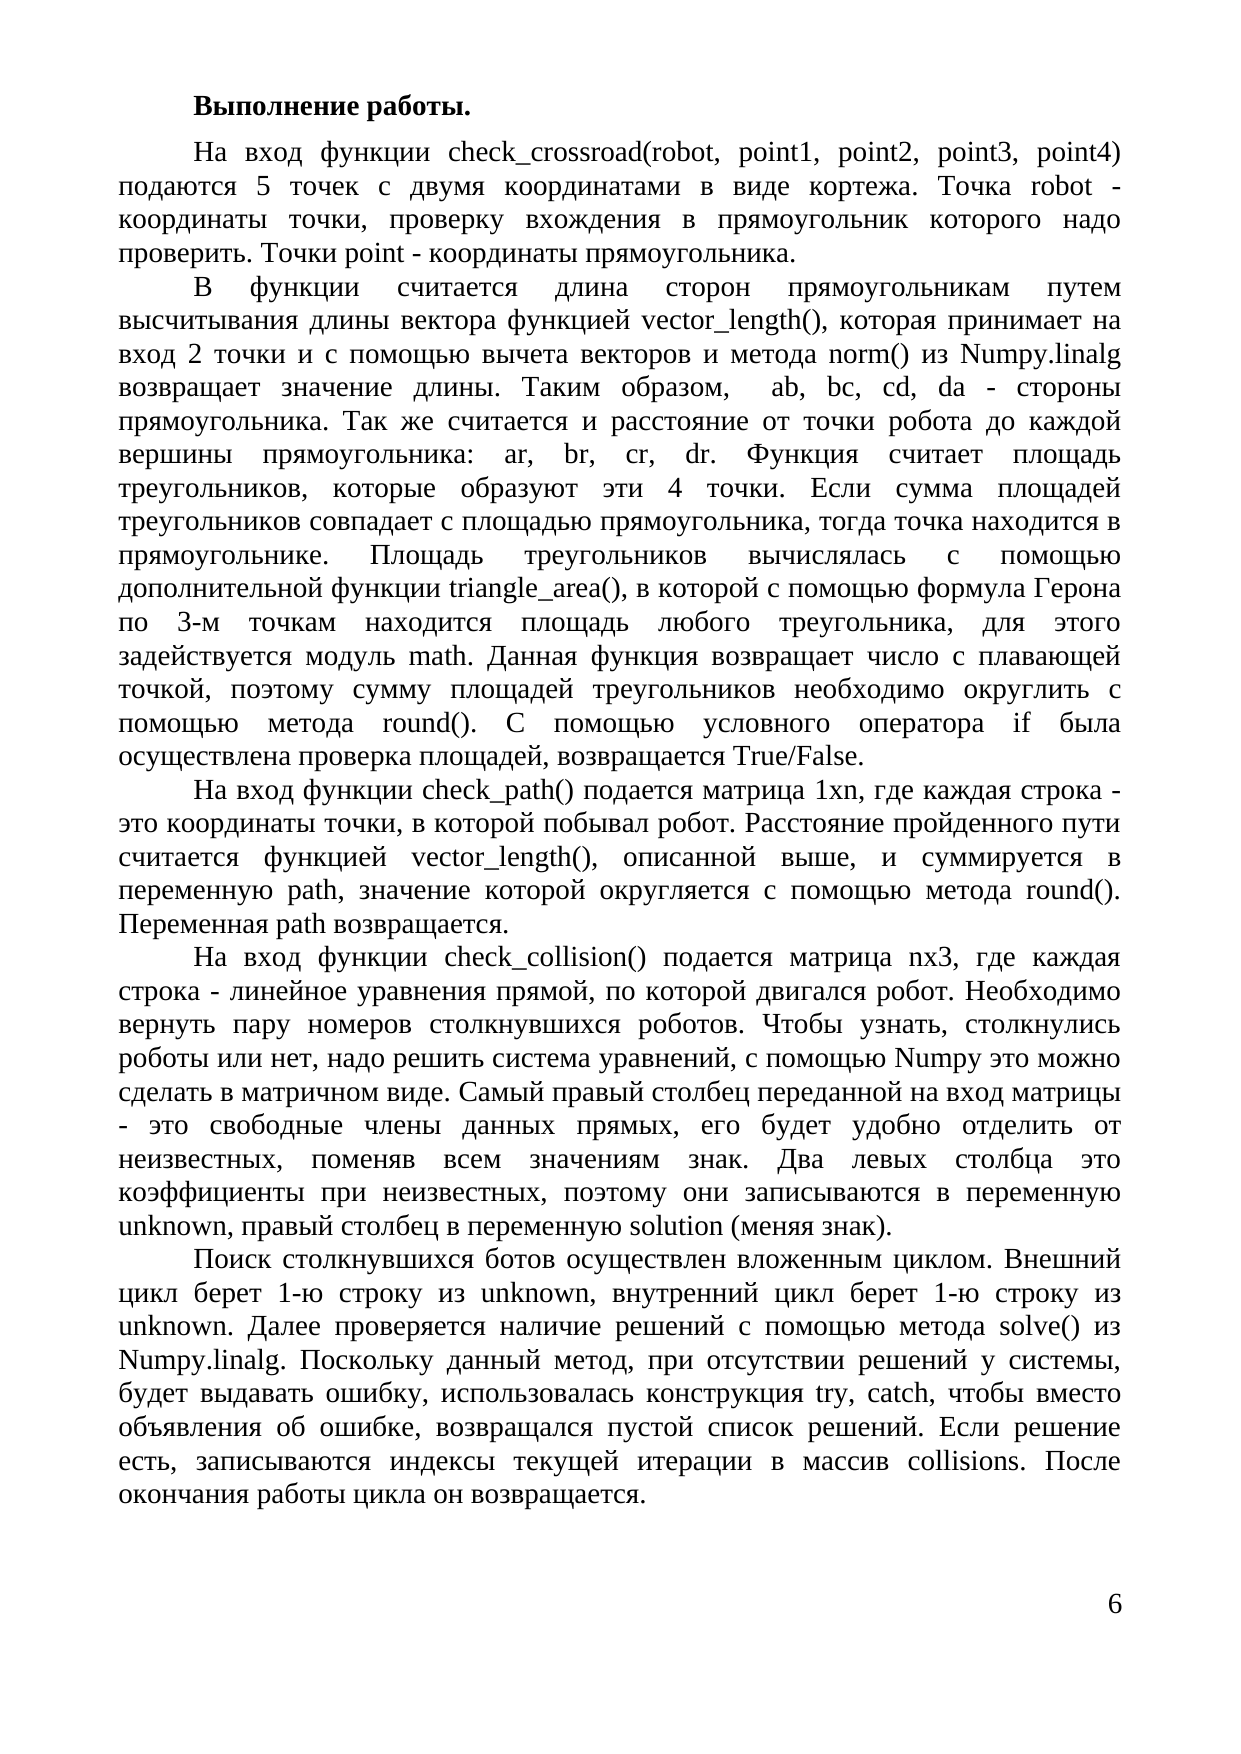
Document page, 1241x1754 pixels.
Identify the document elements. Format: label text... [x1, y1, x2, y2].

text На вход функции check_path() подается матрица 1xn, где каждая строка - это координаты точки, в которой побывал робот. Расстояние пройденного пути считается функцией vector_length(), описанной выше, и суммируется в переменную path, значение которой округляется с помощью метода round(). Переменная path возвращается. [118, 772, 1122, 939]
text Поиск столкнувшихся ботов осуществлен вложенным циклом. Внешний цикл берет 1-ю строку из unknown, внутренний цикл берет 1-ю строку из unknown. Далее проверяется наличие решений с помощью метода solve() из Numpy.linalg. Поскольку данный метод, при отсутствии решений у системы, будет выдавать ошибку, использовалась конструкция try, catch, чтобы вместо объявления об ошибке, возвращался пустой список решений. Если решение есть, записываются индексы текущей итерации в массив collisions. После окончания работы цикла он возвращается. [118, 1241, 1122, 1510]
text В функции считается длина сторон прямоугольникам путем выcчитывания длины вектора функцией vector_length(), которая принимает на вход 2 точки и с помощью вычета векторов и метода norm() из Numpy.linalg возвращает значение длины. Таким образом, ab, bc, cd, da - стороны прямоугольника. Так же считается и расстояние от точки робота до каждой вершины прямоугольника: ar, br, cr, dr. Функция считает площадь треугольников, которые образуют эти 4 точки. Если сумма площадей треугольников совпадает с площадью прямоугольника, тогда точка находится в прямоугольнике. Площадь треугольников вычислялась с помощью дополнительной функции triangle_area(), в которой с помощью формула Герона по 3-м точкам находится площадь любого треугольника, для этого задействуется модуль math. Данная функция возвращает число с плавающей точкой, поэтому сумму площадей треугольников необходимо округлить с помощью метода round(). С помощью условного оператора if была осуществлена проверка площадей, возвращается True/False. [118, 269, 1122, 772]
text На вход функции check_collision() подается матрица nx3, где каждая строка - линейное уравнения прямой, по которой двигался робот. Необходимо вернуть пару номеров столкнувшихся роботов. Чтобы узнать, столкнулись роботы или нет, надо решить система уравнений, с помощью Numpy это можно сделать в матричном виде. Самый правый столбец переданной на вход матрицы - это свободные члены данных прямых, его будет удобно отделить от неизвестных, поменяв всем значениям знак. Два левых столбца это коэффициенты при неизвестных, поэтому они записываются в переменную unknown, правый столбец в переменную solution (меняя знак). [118, 939, 1122, 1241]
subtitle Выполнение работы. [118, 88, 1092, 122]
text На вход функции check_crossroad(robot, point1, point2, point3, point4) подаются 5 точек с двумя координатами в виде кортежа. Точка robot - координаты точки, проверку вхождения в прямоугольник которого надо проверить. Точки point - координаты прямоугольника. [118, 134, 1122, 269]
